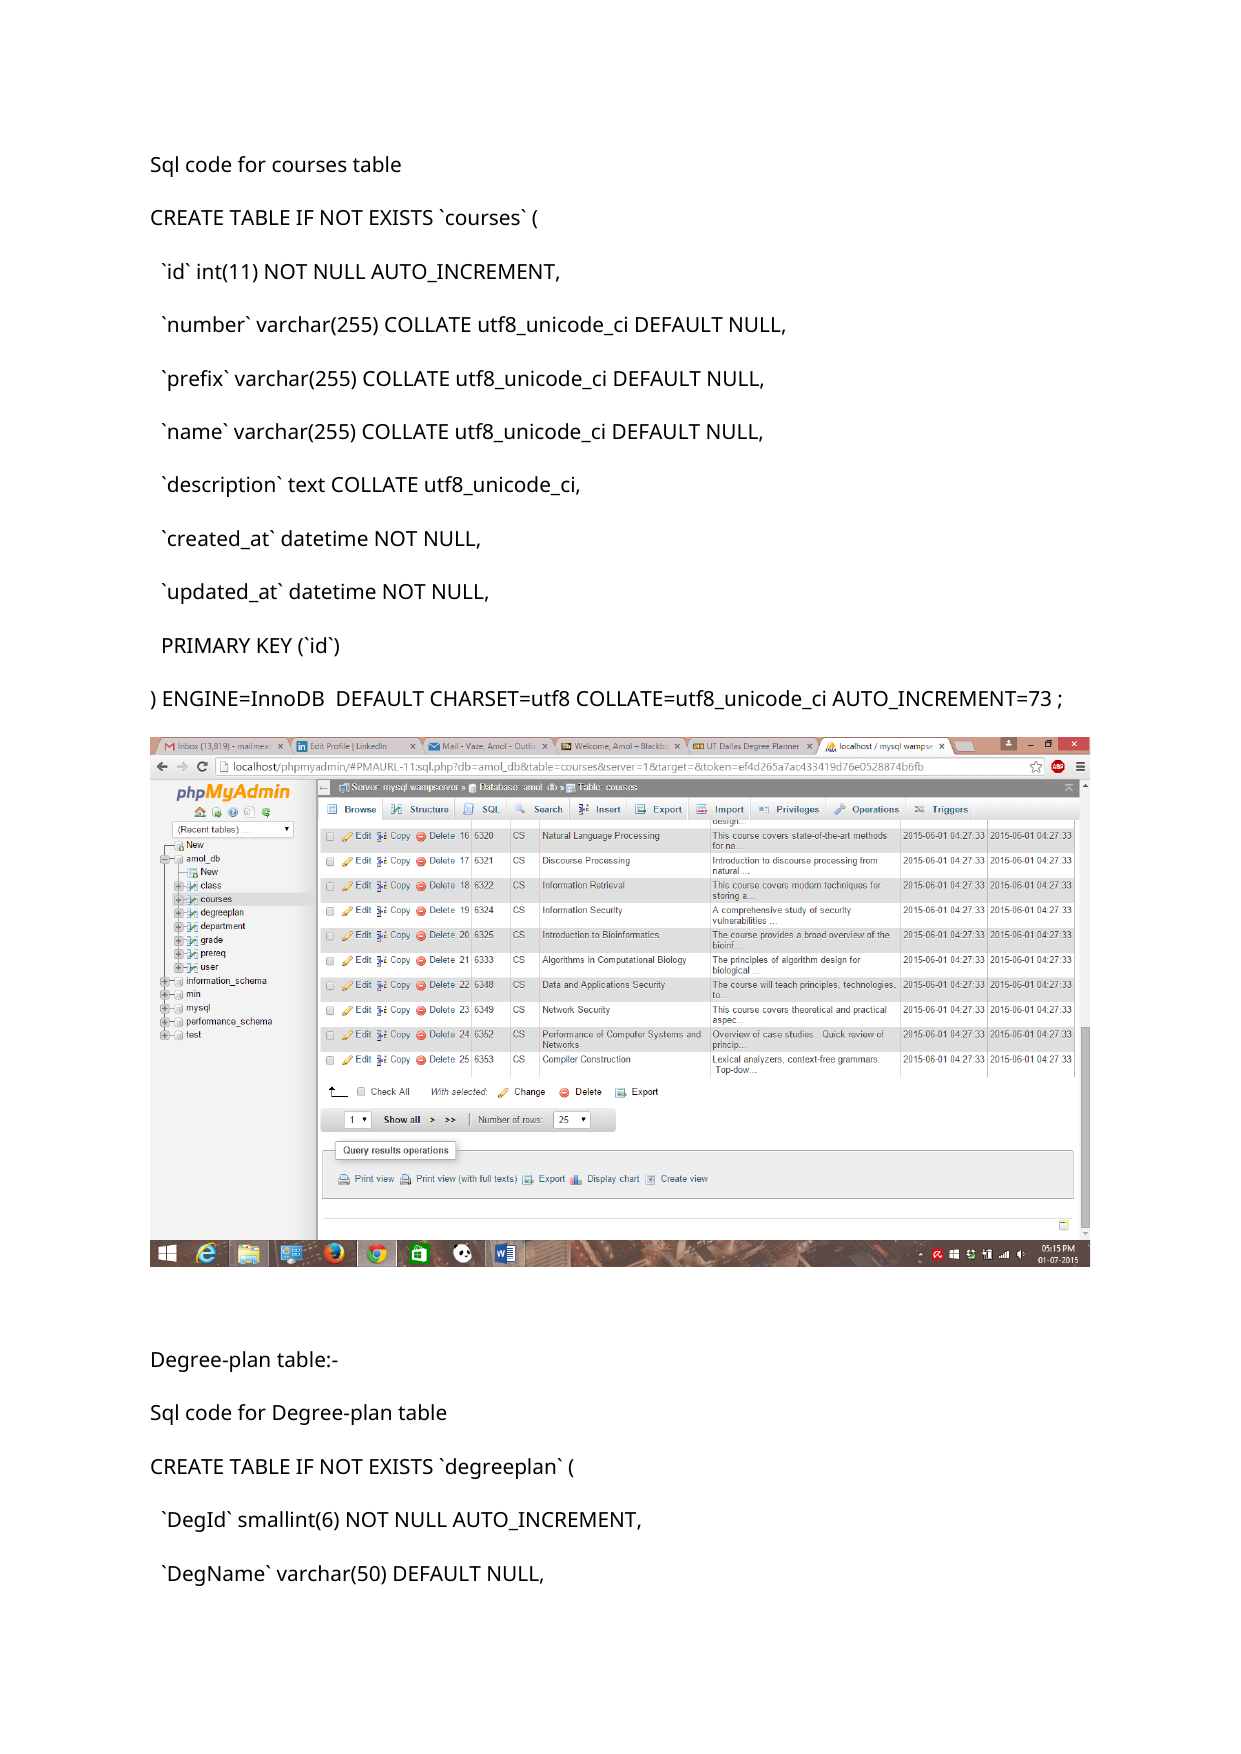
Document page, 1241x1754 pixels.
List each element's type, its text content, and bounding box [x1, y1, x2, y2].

text Sql code for courses table [150, 150, 1090, 178]
text CREATE TABLE IF NOT EXISTS `courses` ( [150, 203, 1090, 232]
text Sql code for Degree-plan table [150, 1398, 1090, 1427]
text CREATE TABLE IF NOT EXISTS `degreeplan` ( [150, 1452, 1090, 1480]
text `name` varchar(255) COLLATE utf8_unicode_ci DEFAULT NULL, [150, 417, 1090, 446]
text `description` text COLLATE utf8_unicode_ci, [150, 471, 1090, 499]
text `updated_at` datetime NOT NULL, [150, 577, 1090, 606]
text `prefix` varchar(255) COLLATE utf8_unicode_ci DEFAULT NULL, [150, 364, 1090, 392]
text ) ENGINE=InnoDB DEFAULT CHARSET=utf8 COLLATE=utf8_unicode_ci AUTO_INCREMENT=73 ; [150, 684, 1090, 713]
text `id` int(11) NOT NULL AUTO_INCREMENT, [150, 257, 1090, 285]
text `DegName` varchar(50) DEFAULT NULL, [150, 1559, 1090, 1587]
text `created_at` datetime NOT NULL, [150, 524, 1090, 552]
text `number` varchar(255) COLLATE utf8_unicode_ci DEFAULT NULL, [150, 310, 1090, 339]
text `DegId` smallint(6) NOT NULL AUTO_INCREMENT, [150, 1505, 1090, 1534]
text PRIMARY KEY (`id`) [150, 631, 1090, 659]
text Degree-plan table:- [150, 1345, 1090, 1373]
picture [150, 737, 1091, 1267]
